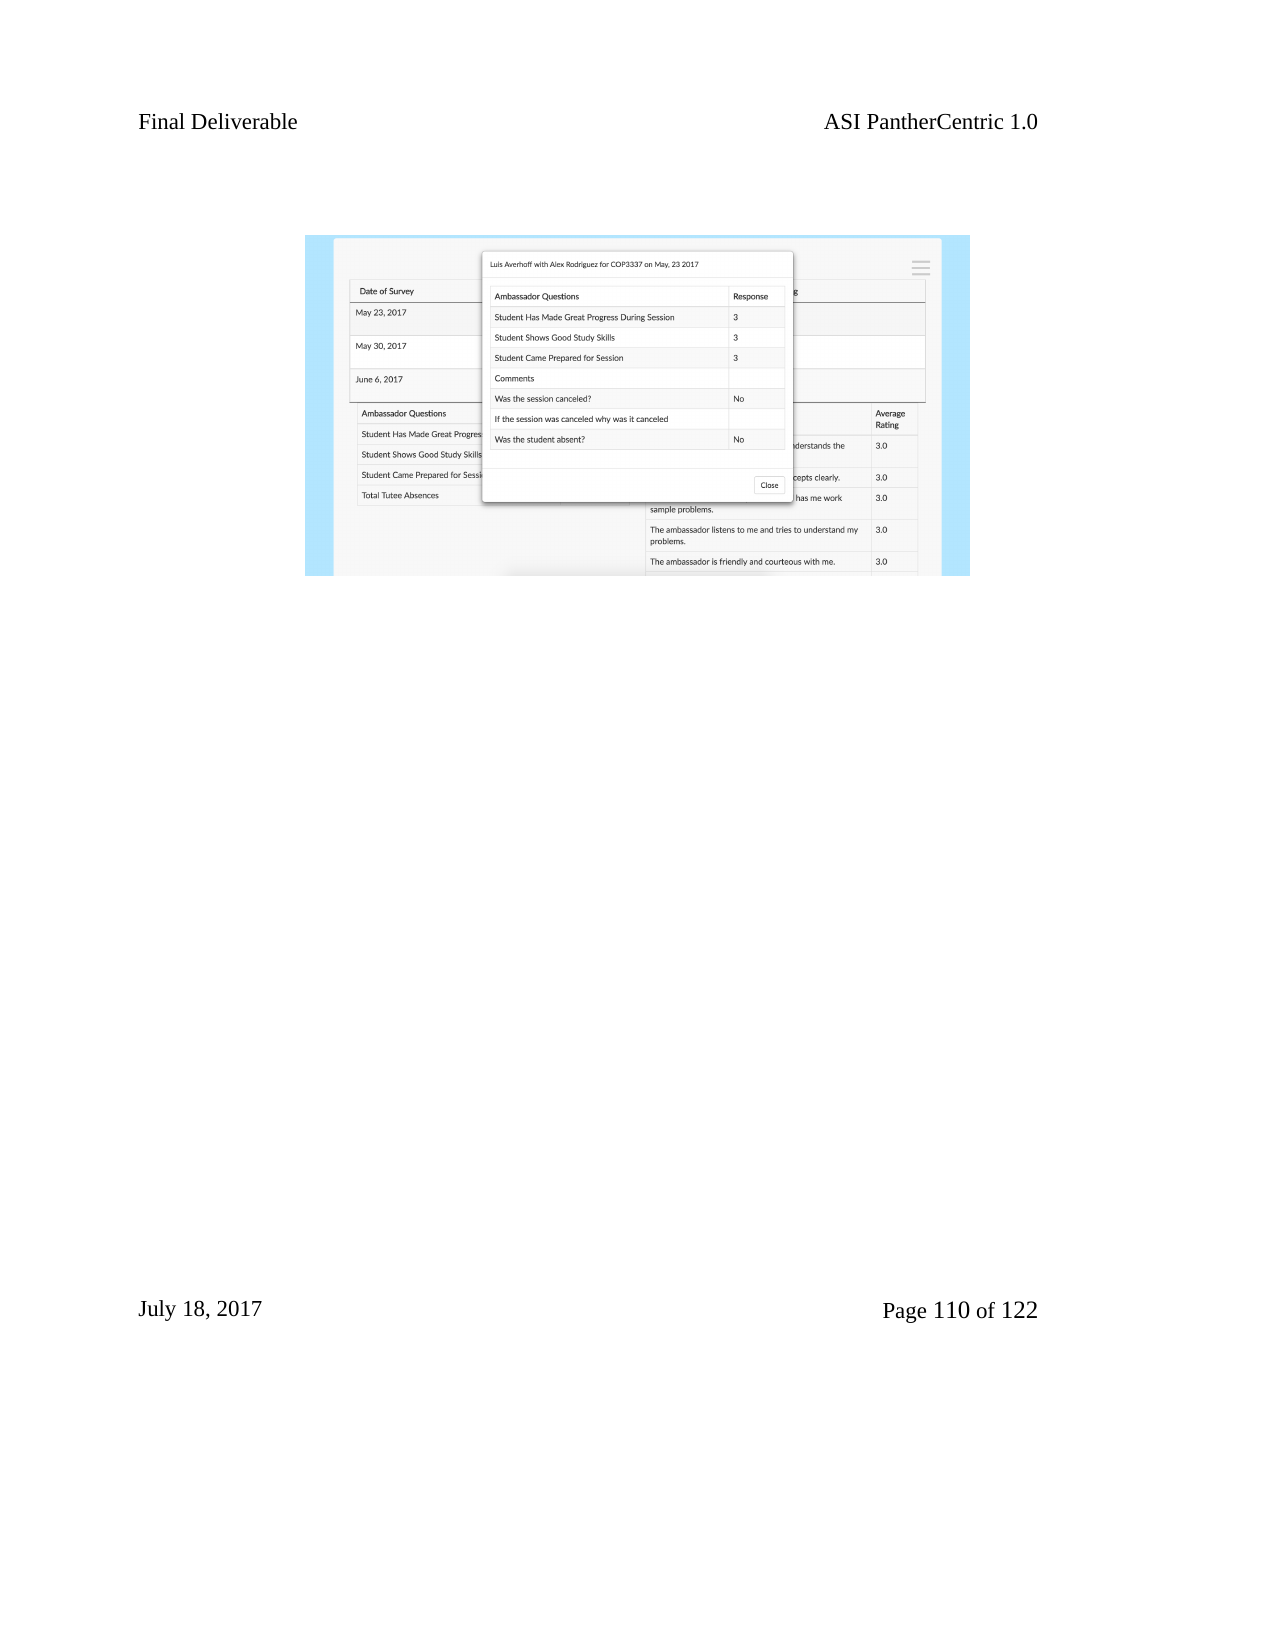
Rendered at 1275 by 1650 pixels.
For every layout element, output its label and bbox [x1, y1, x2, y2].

picture [305, 235, 970, 576]
